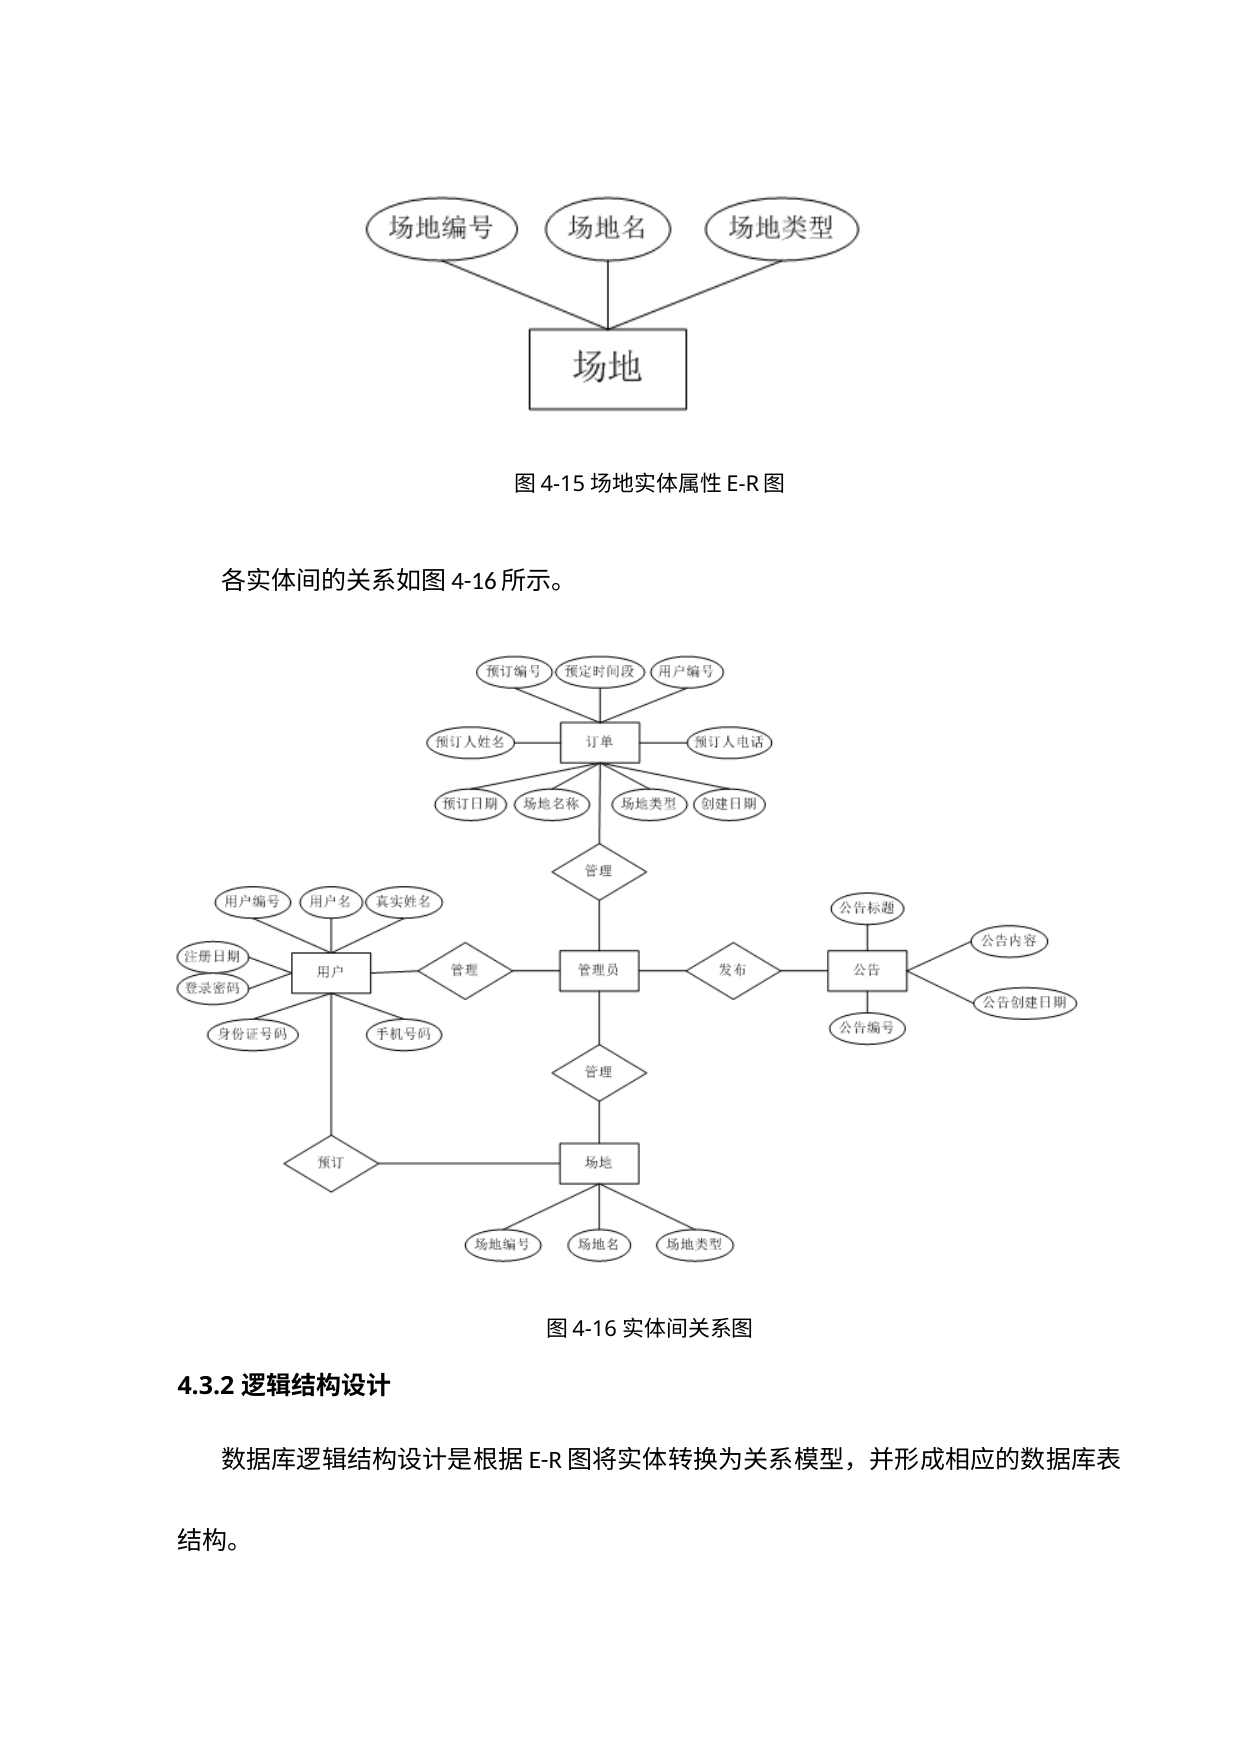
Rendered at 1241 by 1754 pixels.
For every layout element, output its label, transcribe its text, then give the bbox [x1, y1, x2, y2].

text 各实体间的关系如图4-16所示。 [177, 546, 1122, 611]
text 数据库逻辑结构设计是根据E-R图将实体转换为关系模型，并形成相应的数据库表结构。 [177, 1425, 1122, 1571]
picture [139, 634, 1102, 1286]
text 4.3.2 逻辑结构设计 [177, 1351, 1122, 1416]
picture [338, 178, 902, 444]
